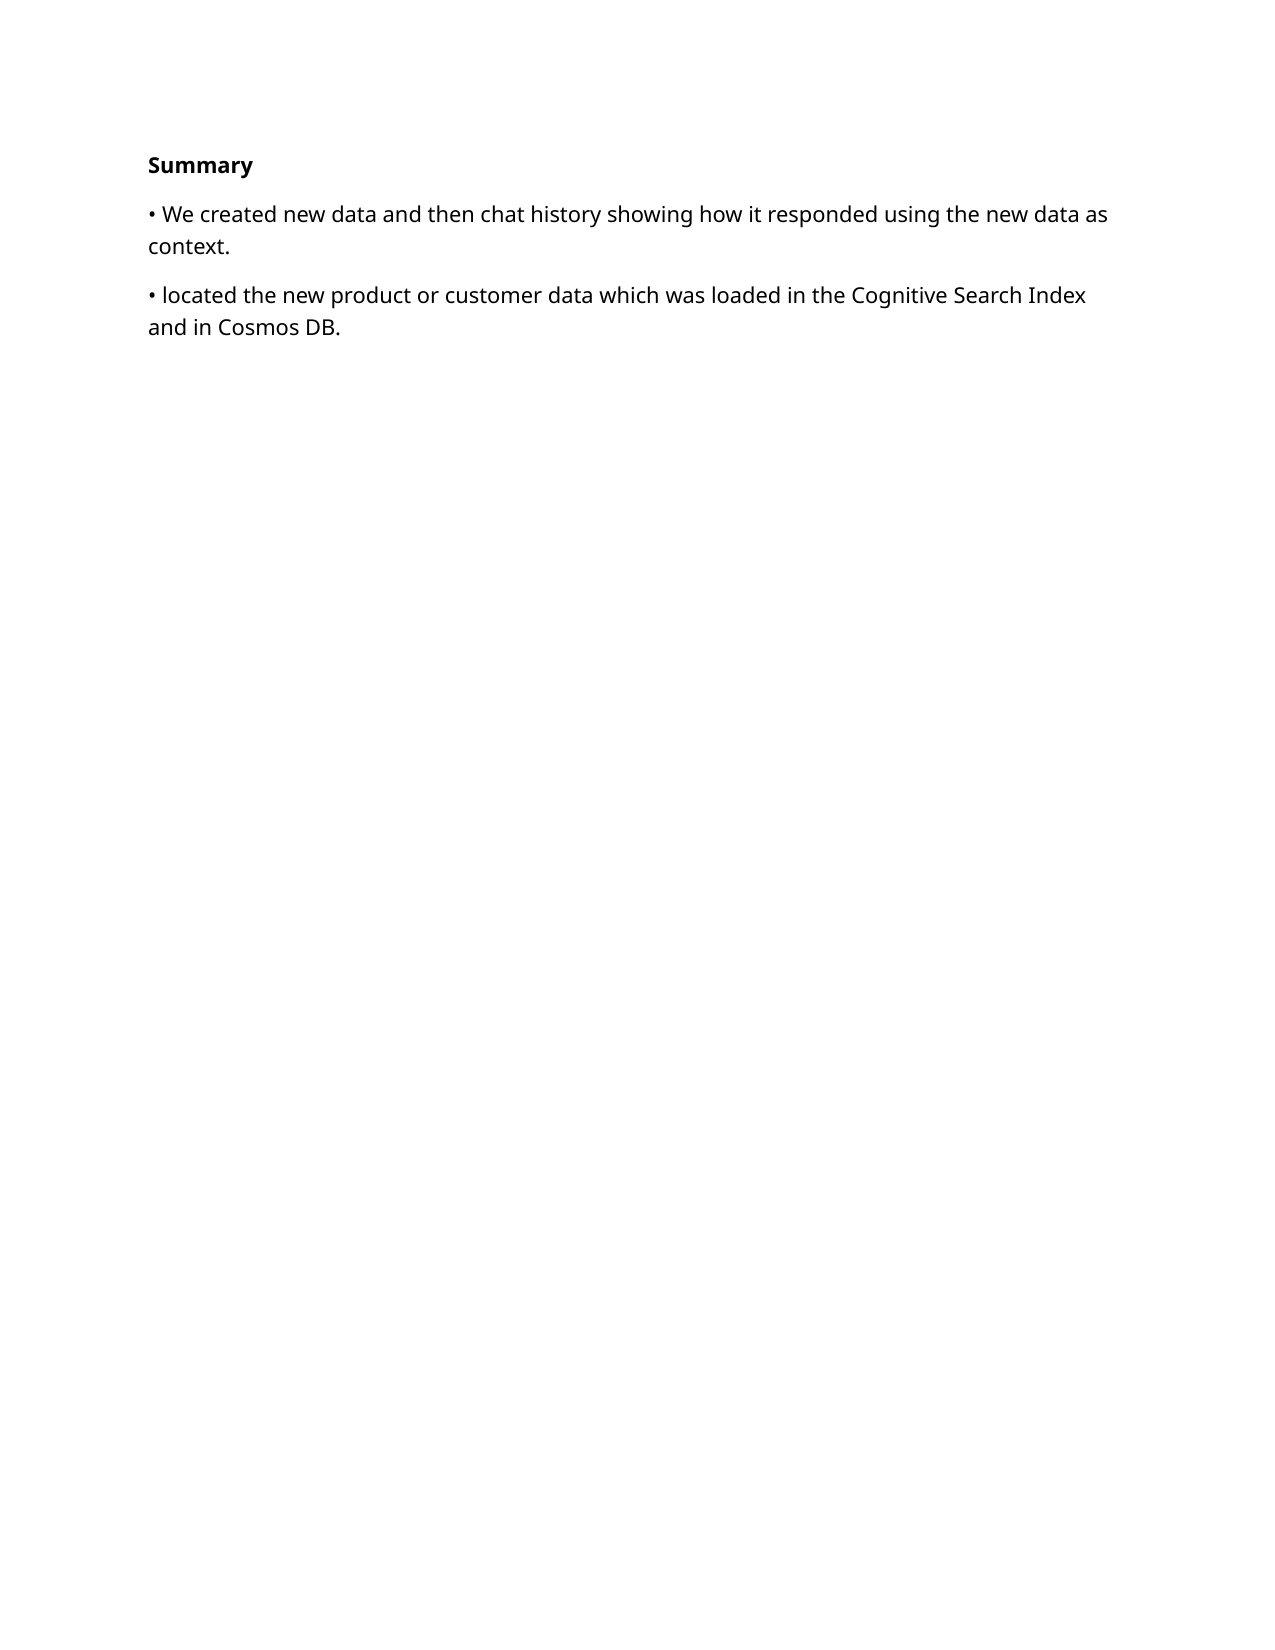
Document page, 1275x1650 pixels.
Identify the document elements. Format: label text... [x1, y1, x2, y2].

text • located the new product or customer data which was loaded in the Cognitive Search Index and in Cosmos DB. [148, 279, 1127, 341]
text Summary [148, 150, 1127, 180]
text • We created new data and then chat history showing how it responded using the new data as context. [148, 199, 1127, 261]
